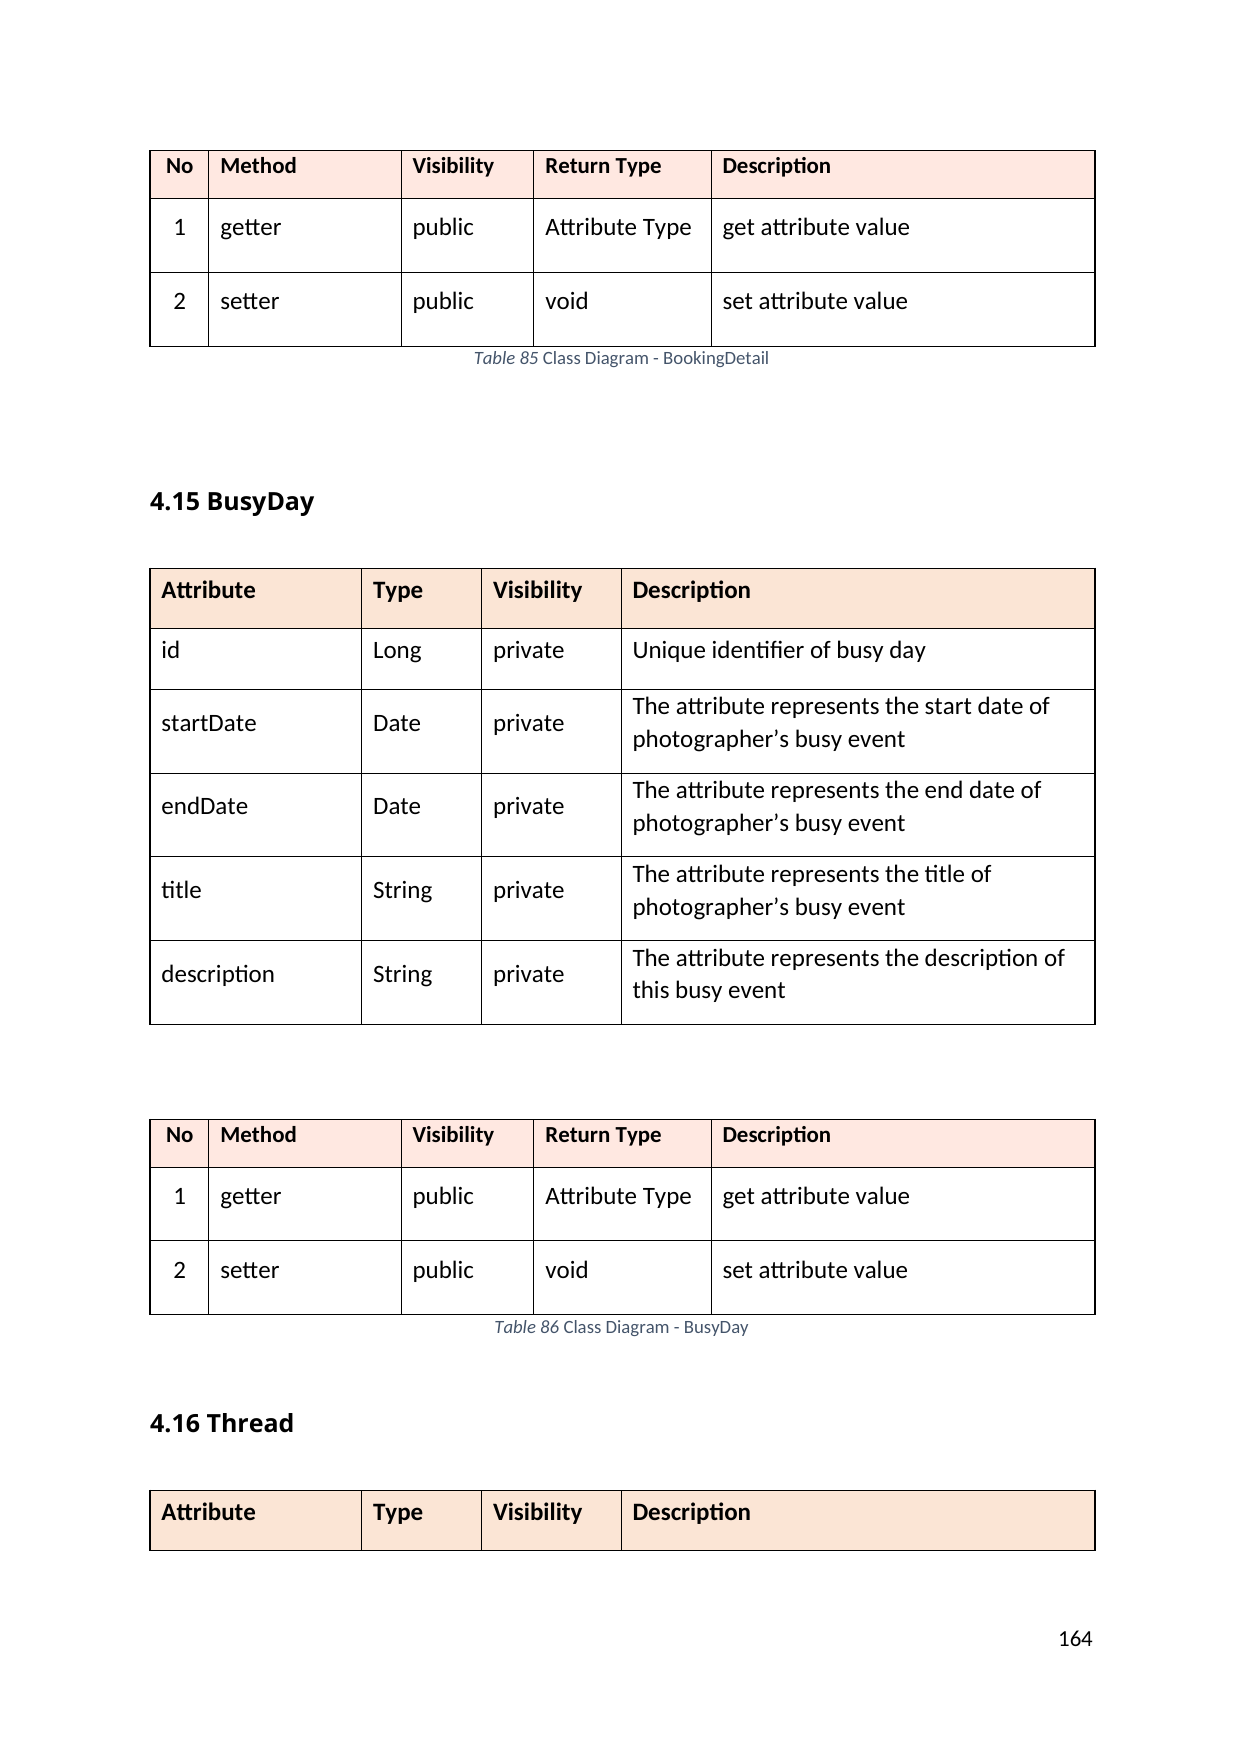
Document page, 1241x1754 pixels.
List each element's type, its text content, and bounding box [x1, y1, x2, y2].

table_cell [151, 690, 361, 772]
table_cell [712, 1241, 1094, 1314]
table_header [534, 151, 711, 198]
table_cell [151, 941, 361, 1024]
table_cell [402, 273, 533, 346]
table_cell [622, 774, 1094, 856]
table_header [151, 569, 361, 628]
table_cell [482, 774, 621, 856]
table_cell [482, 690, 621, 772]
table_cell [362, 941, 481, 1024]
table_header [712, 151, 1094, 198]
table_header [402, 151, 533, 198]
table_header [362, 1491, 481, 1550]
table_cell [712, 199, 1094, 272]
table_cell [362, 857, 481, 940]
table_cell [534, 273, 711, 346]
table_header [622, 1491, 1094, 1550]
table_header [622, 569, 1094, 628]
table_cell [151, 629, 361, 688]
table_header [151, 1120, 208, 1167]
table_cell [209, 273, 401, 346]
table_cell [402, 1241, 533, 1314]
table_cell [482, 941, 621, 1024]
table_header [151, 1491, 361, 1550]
subtitle 4.16 Thread [150, 1406, 1093, 1440]
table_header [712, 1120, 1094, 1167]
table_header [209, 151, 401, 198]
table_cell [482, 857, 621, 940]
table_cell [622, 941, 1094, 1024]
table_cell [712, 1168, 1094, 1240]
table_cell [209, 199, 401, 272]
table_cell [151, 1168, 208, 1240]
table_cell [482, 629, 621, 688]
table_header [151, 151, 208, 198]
subtitle 4.15 BusyDay [150, 484, 1093, 518]
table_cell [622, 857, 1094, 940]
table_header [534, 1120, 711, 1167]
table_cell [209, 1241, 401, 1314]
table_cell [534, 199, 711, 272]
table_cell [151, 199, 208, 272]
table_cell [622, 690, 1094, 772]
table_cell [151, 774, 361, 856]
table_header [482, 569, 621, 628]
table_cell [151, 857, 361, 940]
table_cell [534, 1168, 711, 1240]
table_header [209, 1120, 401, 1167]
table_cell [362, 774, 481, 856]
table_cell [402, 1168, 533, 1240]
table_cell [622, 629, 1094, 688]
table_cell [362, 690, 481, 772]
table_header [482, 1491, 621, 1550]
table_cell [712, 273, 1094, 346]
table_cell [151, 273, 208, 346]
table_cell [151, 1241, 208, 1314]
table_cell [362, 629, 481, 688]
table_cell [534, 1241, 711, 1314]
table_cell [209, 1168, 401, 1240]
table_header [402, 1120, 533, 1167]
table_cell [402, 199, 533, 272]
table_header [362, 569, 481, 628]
